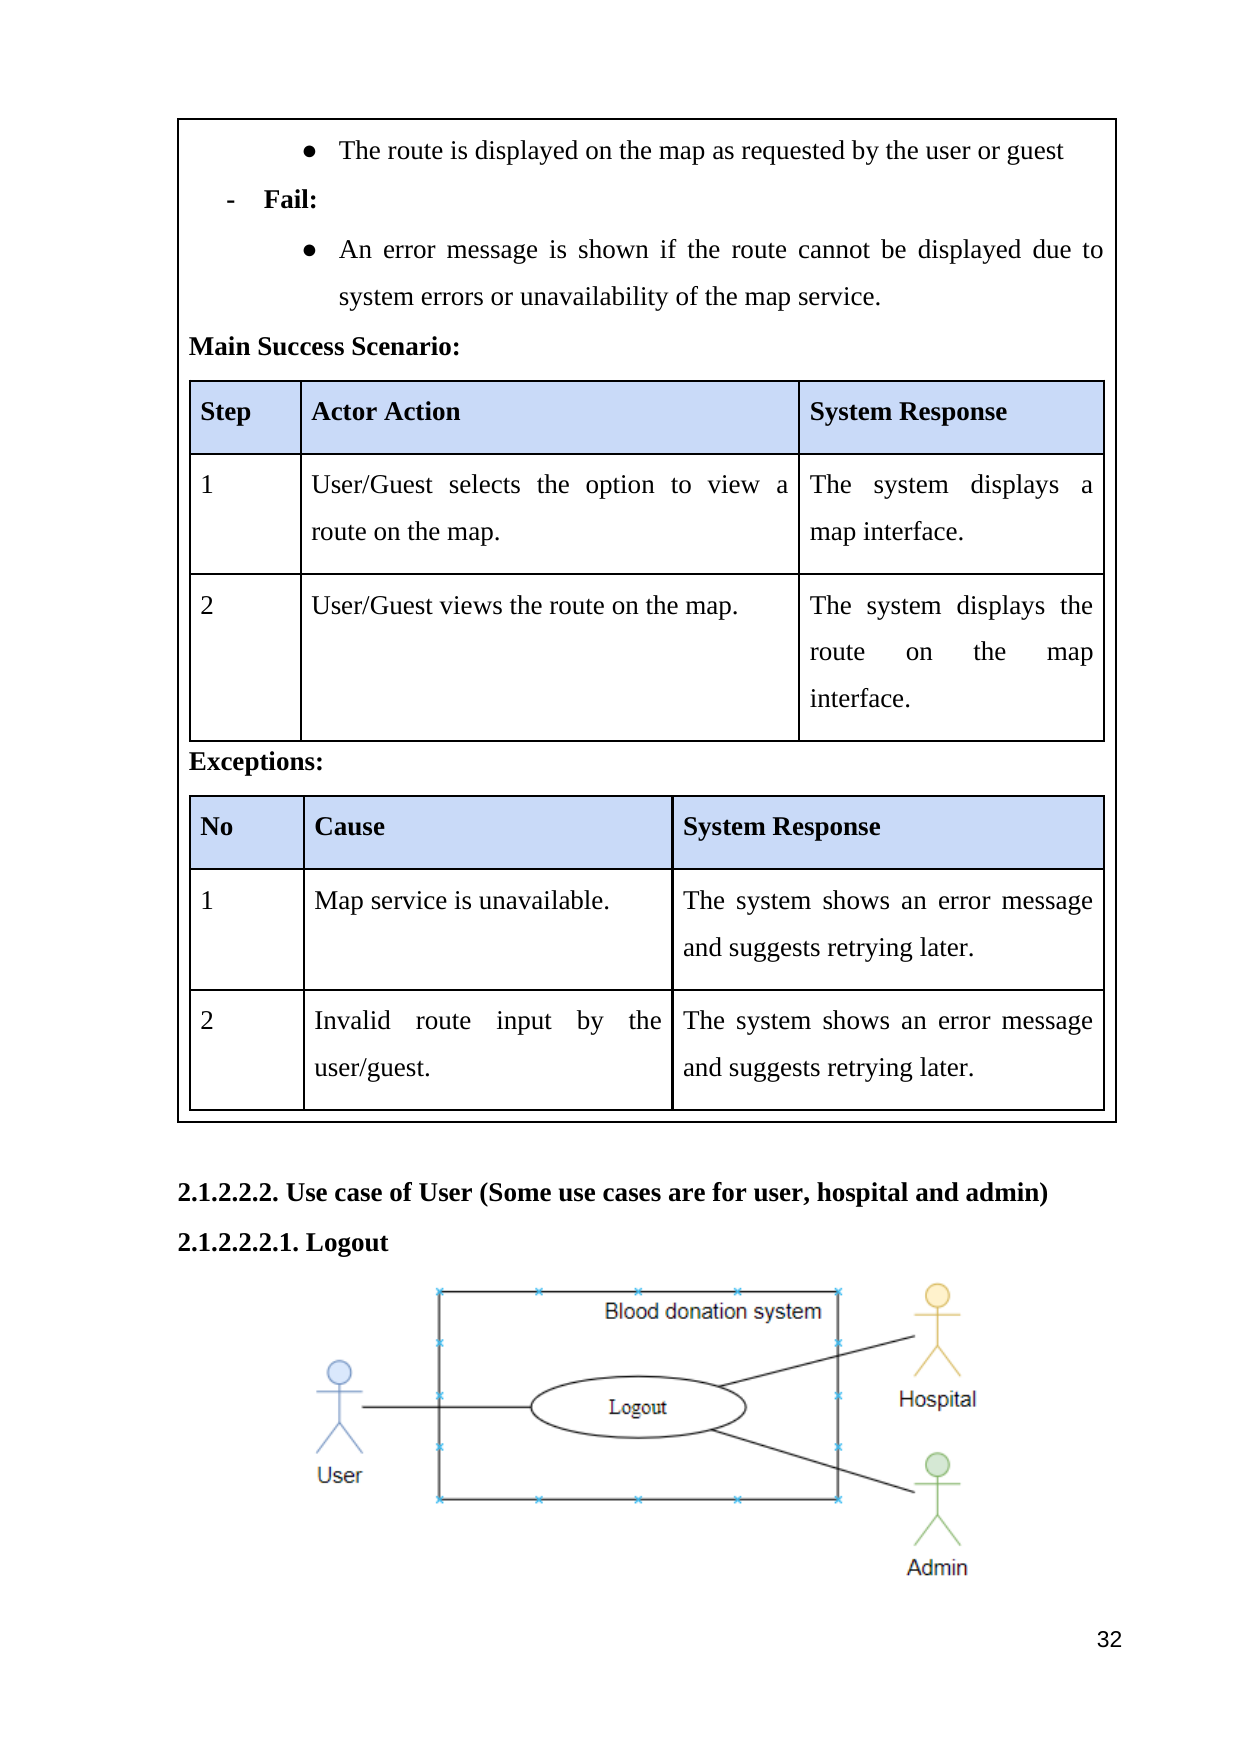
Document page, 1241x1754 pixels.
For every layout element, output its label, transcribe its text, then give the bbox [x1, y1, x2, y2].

text 2.1.2.2.2. Use case of User (Some use cases are for user, hospital and admin) [177, 1176, 1122, 1207]
picture [299, 1275, 1000, 1593]
text 2.1.2.2.2.1. Logout [177, 1226, 1122, 1257]
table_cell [179, 120, 1115, 1121]
